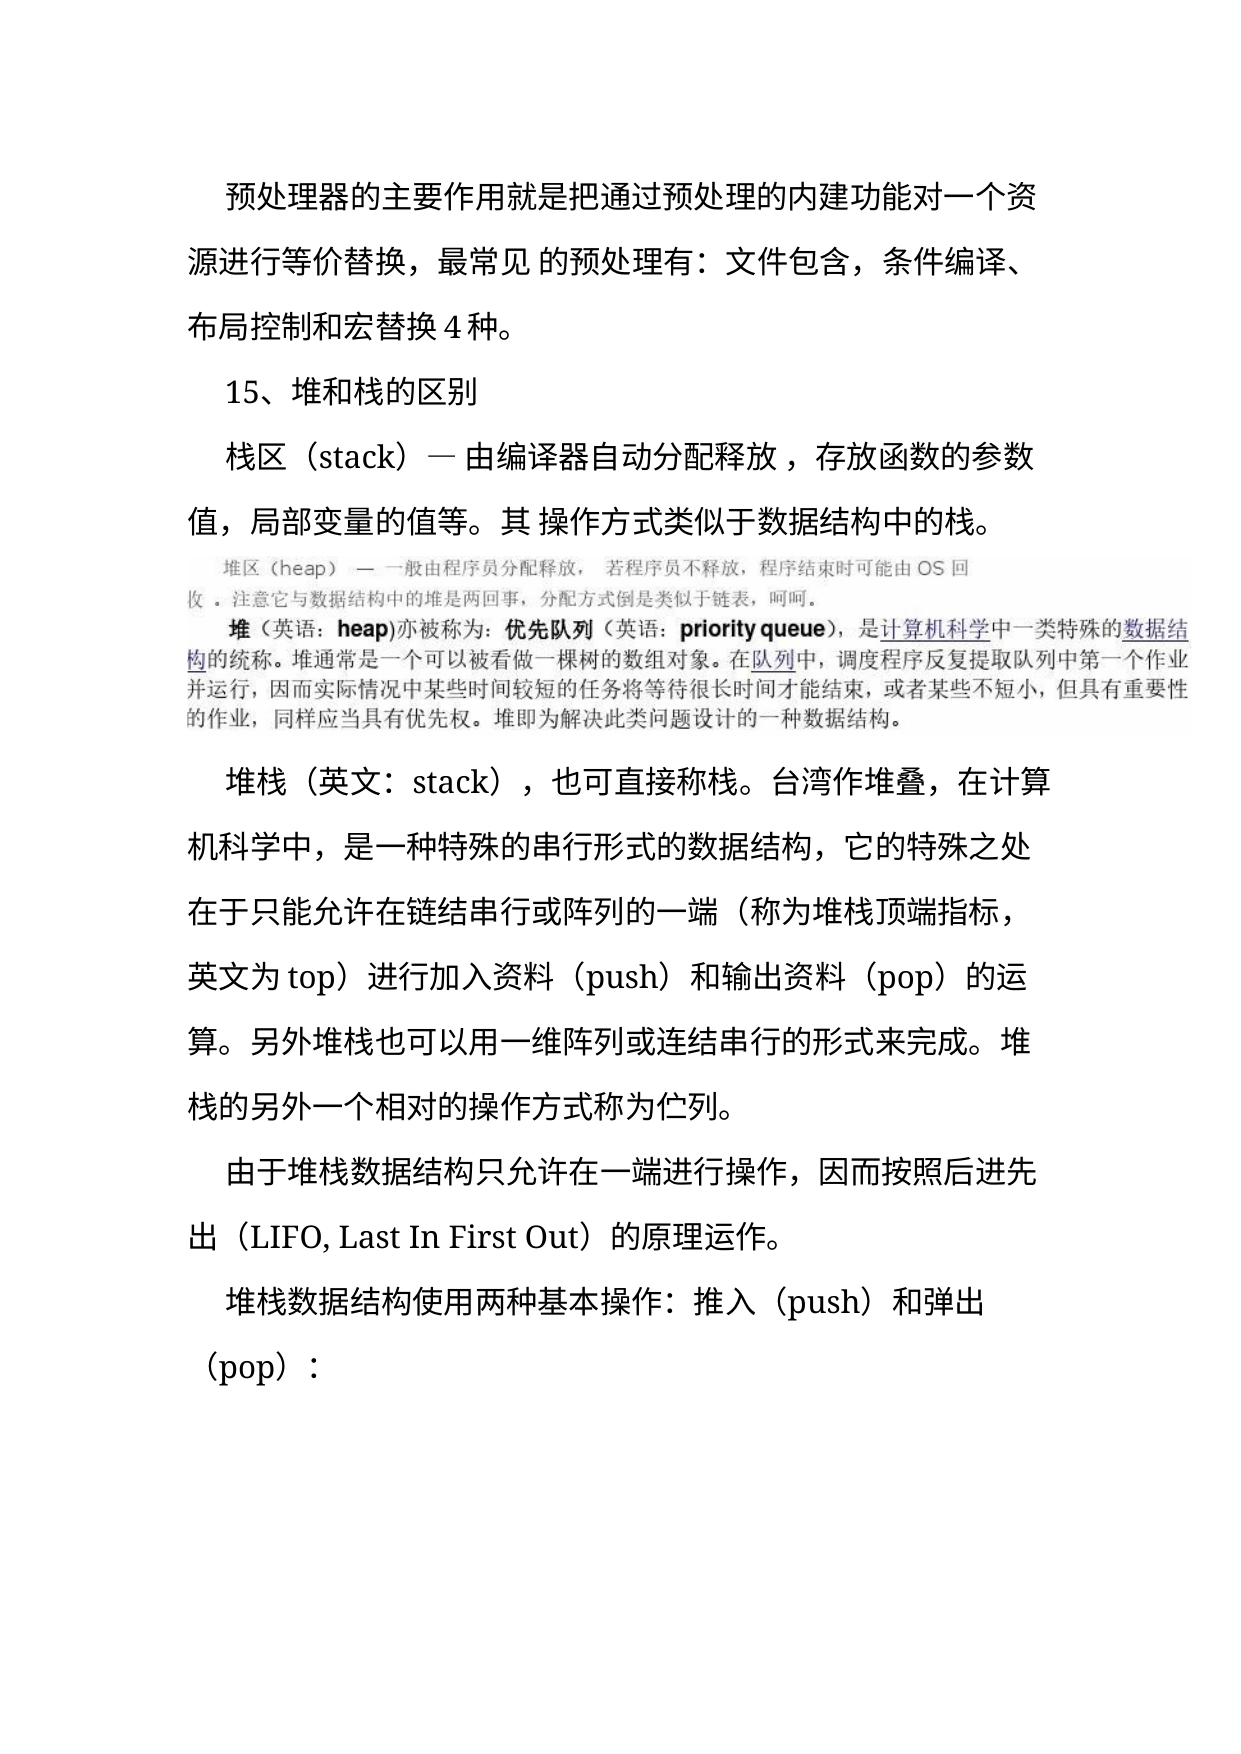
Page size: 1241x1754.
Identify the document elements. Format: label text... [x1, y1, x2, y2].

text 由于堆栈数据结构只允许在一端进行操作，因而按照后进先出（LIFO, Last In First Out）的原理运作。 [187, 1137, 1053, 1267]
text 堆栈数据结构使用两种基本操作：推入（push）和弹出（pop）： [187, 1267, 1053, 1397]
text 栈区（stack）— 由编译器自动分配释放 ，存放函数的参数值，局部变量的值等。其 操作方式类似于数据结构中的栈。 [187, 422, 1053, 552]
text 15、堆和栈的区别 [187, 357, 1053, 422]
text 堆栈（英文：stack），也可直接称栈。台湾作堆叠，在计算机科学中，是一种特殊的串行形式的数据结构，它的特殊之处在于只能允许在链结串行或阵列的一端（称为堆栈顶端指标，英文为top）进行加入资料（push）和输出资料（pop）的运算。另外堆栈也可以用一维阵列或连结串行的形式来完成。堆栈的另外一个相对的操作方式称为伫列。 [187, 747, 1053, 1137]
text 预处理器的主要作用就是把通过预处理的内建功能对一个资源进行等价替换，最常见 的预处理有：文件包含，条件编译、布局控制和宏替换4种。 [187, 162, 1053, 357]
picture [187, 556, 1199, 743]
